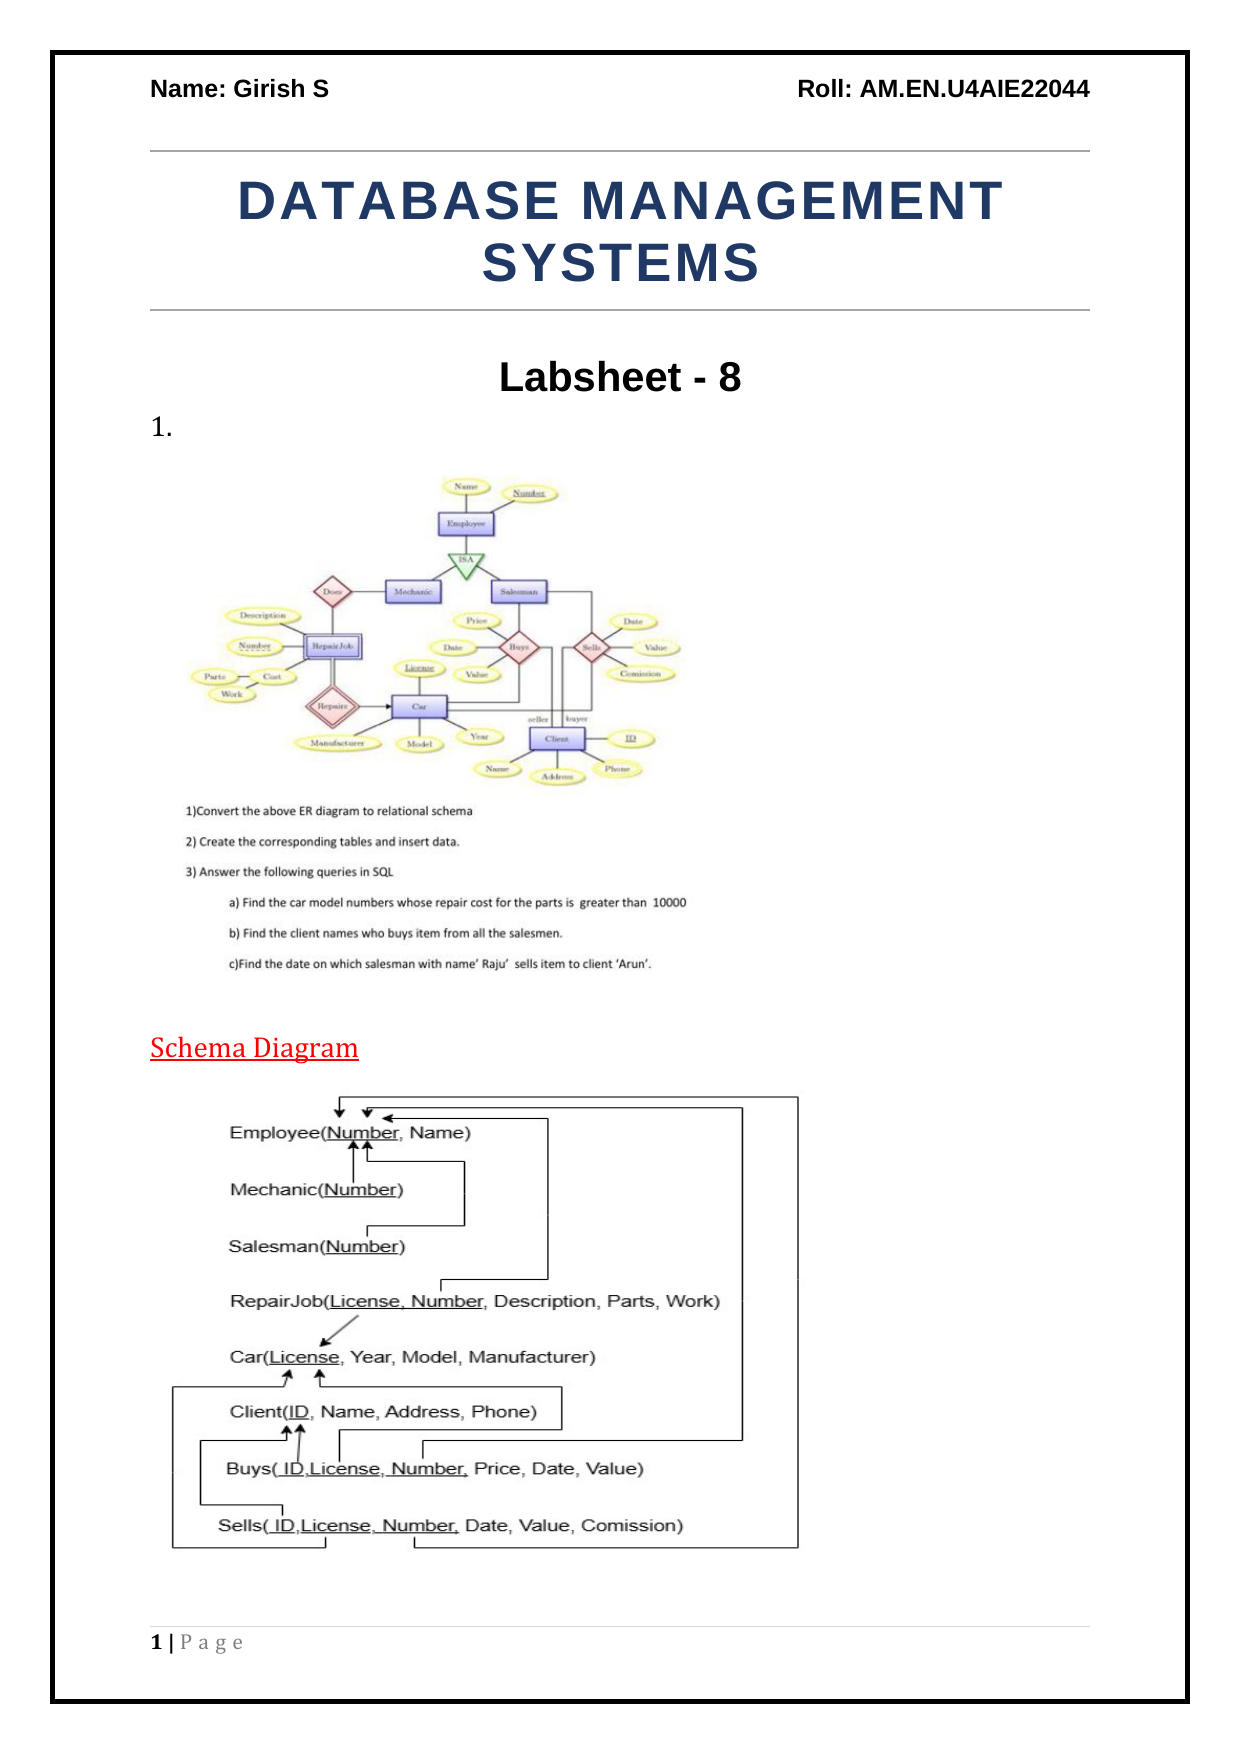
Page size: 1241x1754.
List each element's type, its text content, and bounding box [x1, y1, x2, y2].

title database management systems [150, 152, 1090, 309]
subtitle Labsheet - 8 [150, 353, 1090, 401]
picture [150, 468, 703, 1007]
picture [150, 1089, 810, 1557]
text 1. [150, 409, 1090, 443]
text Schema Diagram [150, 1030, 1090, 1064]
